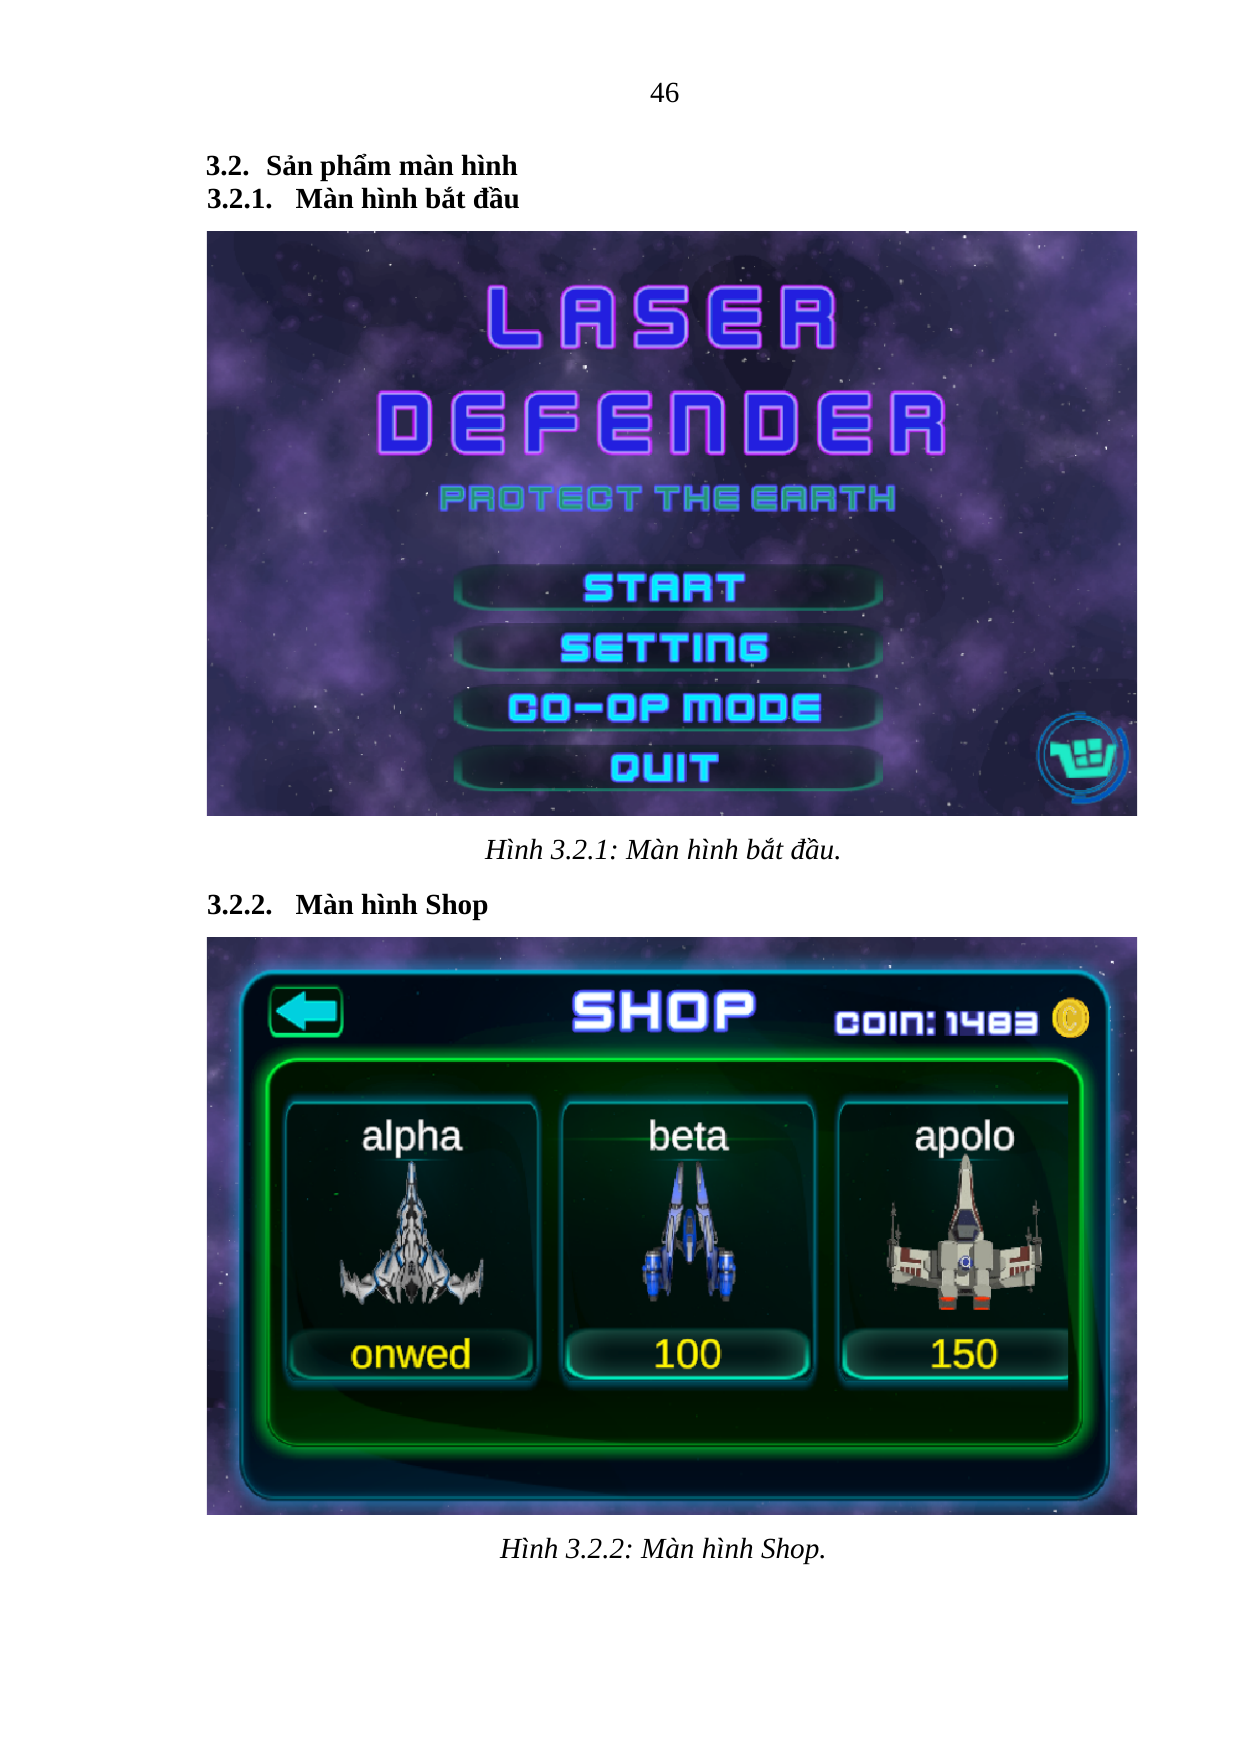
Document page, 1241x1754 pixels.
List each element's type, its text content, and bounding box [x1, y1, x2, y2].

subtitle Màn hình bắt đầu [207, 181, 1122, 215]
subtitle Màn hình Shop [207, 887, 1122, 920]
picture [206, 231, 1138, 816]
text Hình 3.2.2: Màn hình Shop. [207, 1532, 1122, 1565]
list Sản phẩm màn hình [206, 148, 1026, 181]
text Hình 3.2.1: Màn hình bắt đầu. [207, 832, 1122, 866]
picture [206, 937, 1138, 1515]
